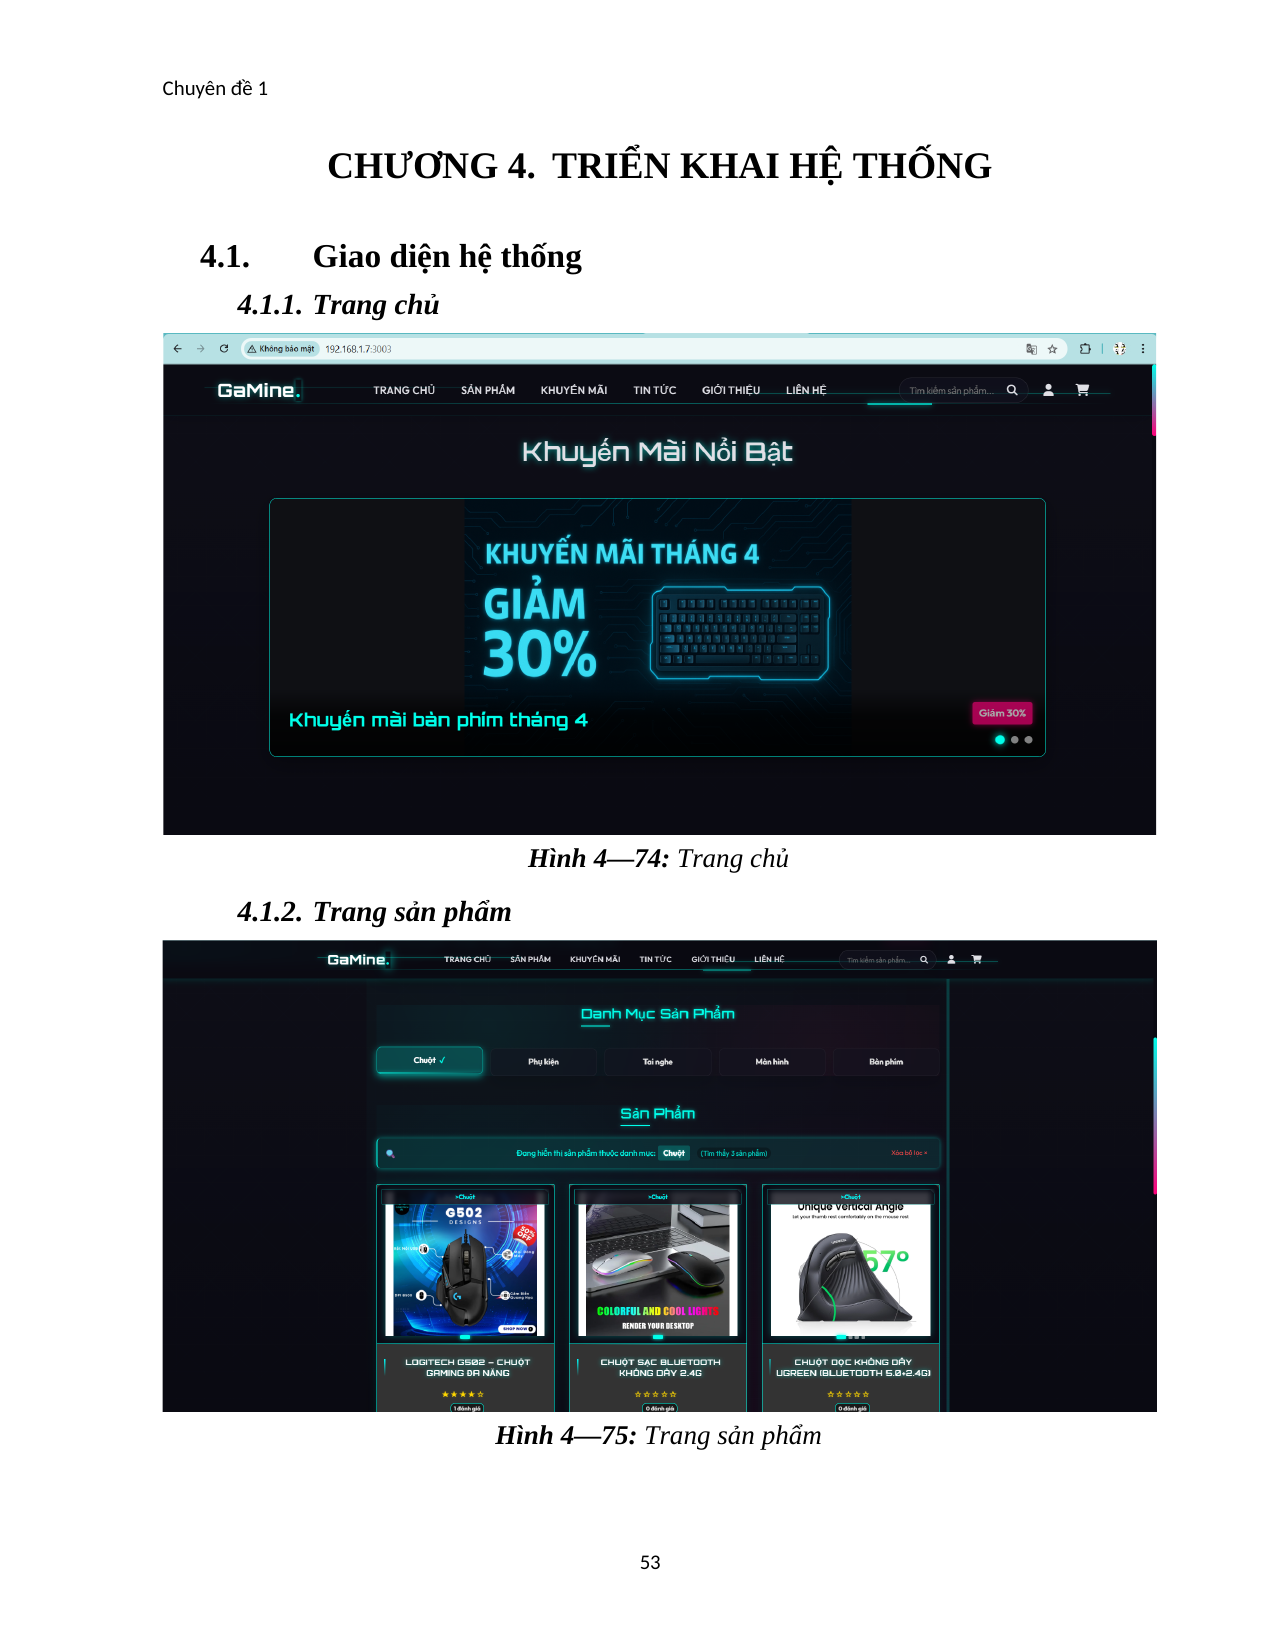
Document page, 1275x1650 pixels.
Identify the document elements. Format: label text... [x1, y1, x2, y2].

subtitle Trang sản phẩm [237, 894, 1157, 927]
picture [162, 940, 1157, 1412]
subtitle TRIỂN KHAI HỆ THỐNG [162, 143, 1157, 186]
subtitle Giao diện hệ thống [200, 236, 1157, 274]
picture [163, 333, 1157, 835]
subtitle Trang chủ [237, 287, 1157, 321]
